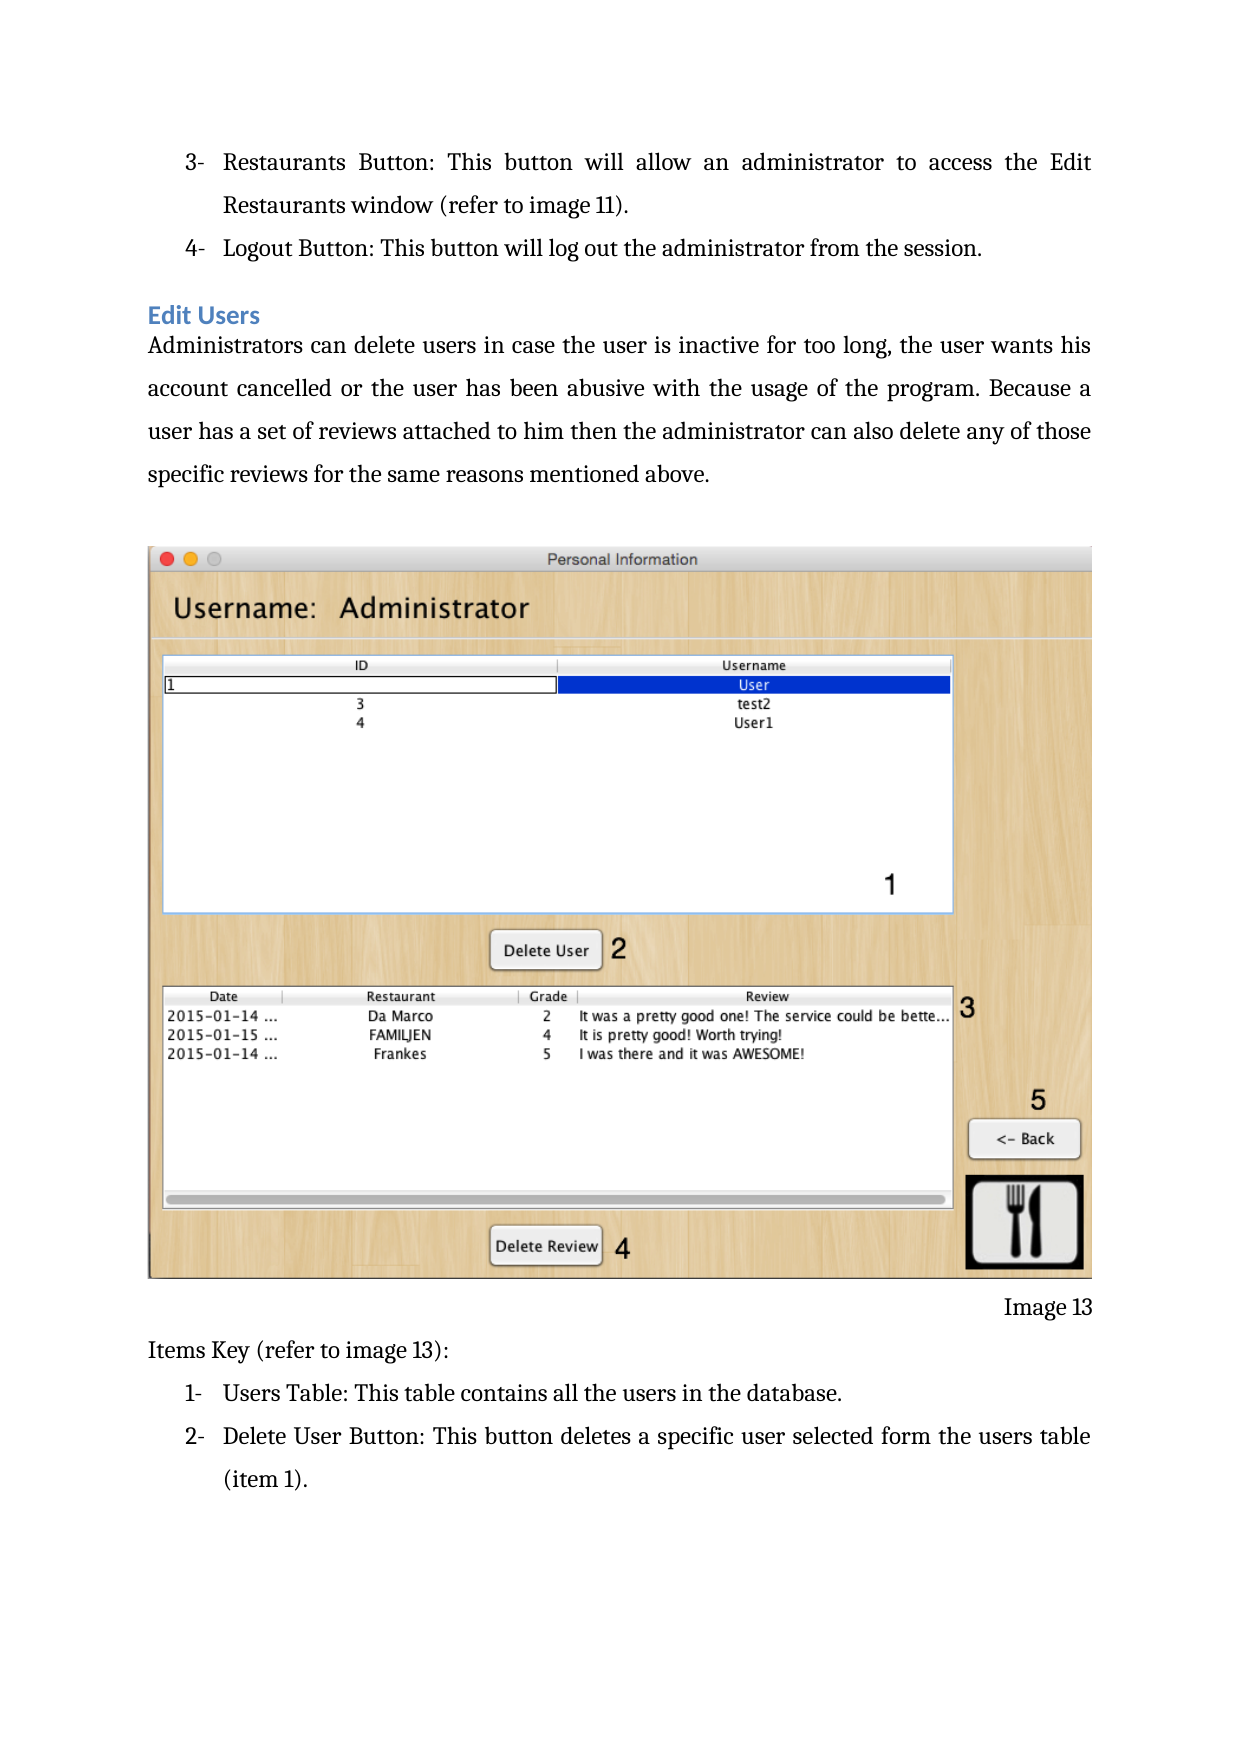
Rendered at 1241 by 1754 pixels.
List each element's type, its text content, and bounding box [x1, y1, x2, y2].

subtitle Edit Users [148, 298, 1093, 331]
list Restaurants Button: This button will allow an administrator to access the Edit Restaurants window (refer to image 11). [185, 148, 1093, 219]
list Logout Button: This button will log out the administrator from the session. [185, 234, 1093, 263]
list Delete User Button: This button deletes a specific user selected form the users table (item 1). [185, 1422, 1093, 1494]
text Items Key (refer to image 13): [148, 1336, 1093, 1364]
picture [147, 546, 1092, 1279]
text Image 13 [148, 1293, 1093, 1321]
text Administrators can delete users in case the user is inactive for too long, the user wants his account cancelled or the user has been abusive with the usage of the program. Because a user has a set of reviews attached to him then the administrator can also delete any of those specific reviews for the same reasons mentioned above. [148, 331, 1093, 489]
list Users Table: This table contains all the users in the database. [185, 1379, 1093, 1408]
